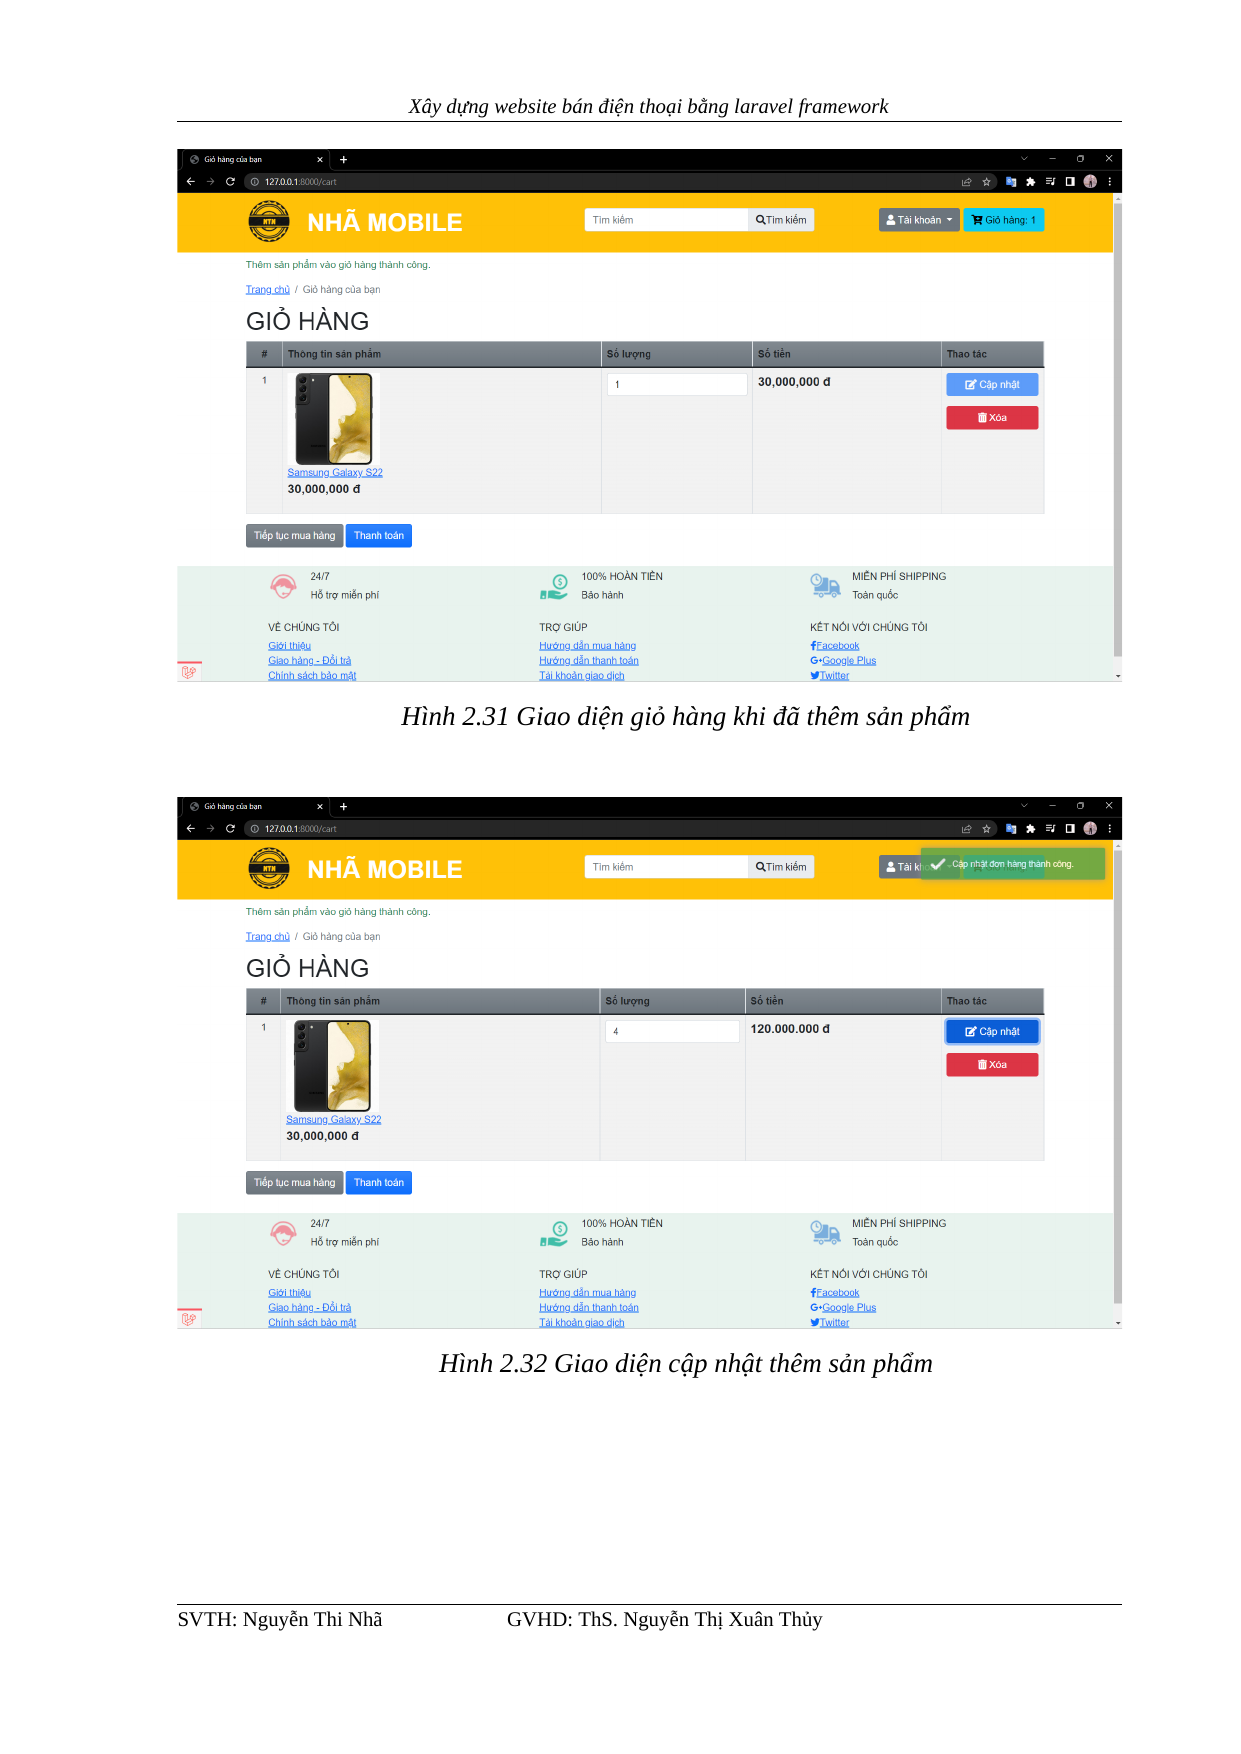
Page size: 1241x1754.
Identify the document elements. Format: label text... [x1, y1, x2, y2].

picture [177, 797, 1123, 1329]
picture [177, 149, 1123, 682]
